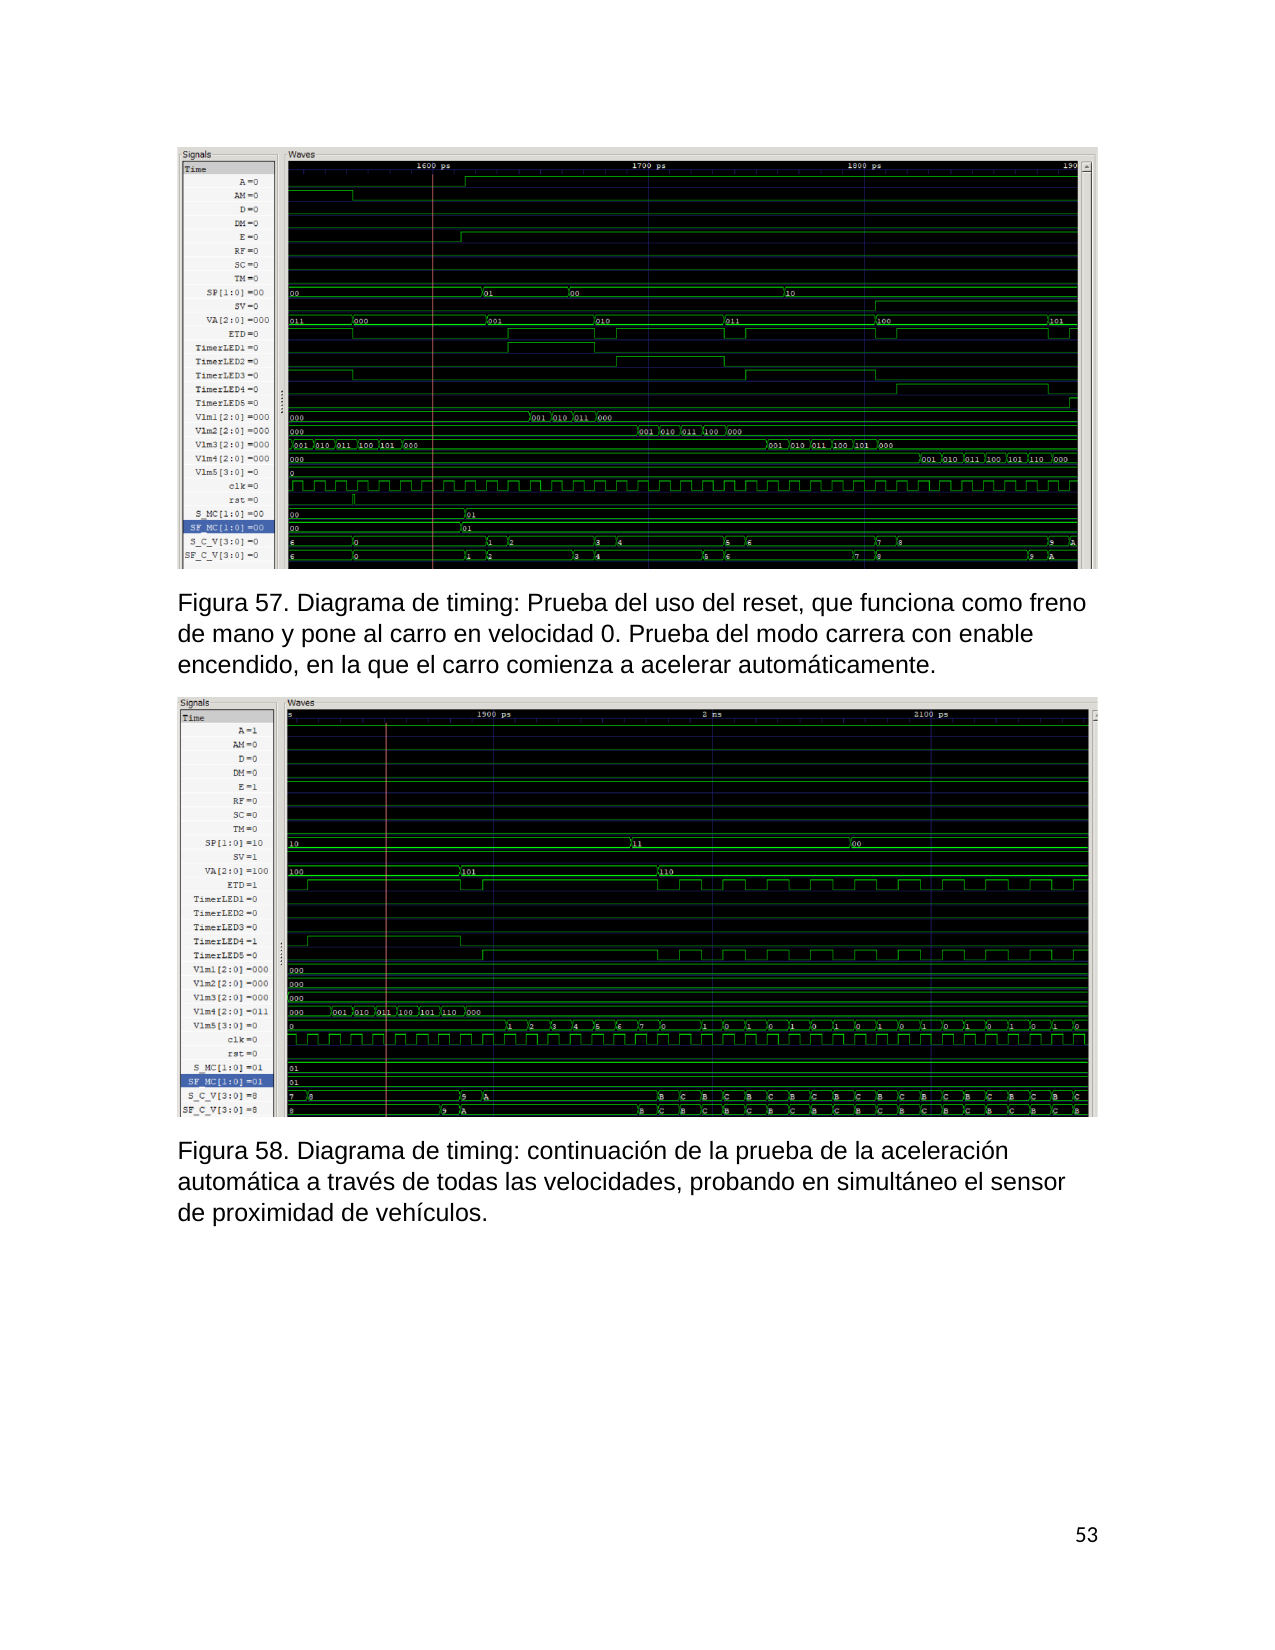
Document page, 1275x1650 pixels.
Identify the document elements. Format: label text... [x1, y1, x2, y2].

text Figura 58. Diagrama de timing: continuación de la prueba de la aceleración automática a través de todas las velocidades, probando en simultáneo el sensor de proximidad de vehículos. [177, 1136, 1098, 1226]
picture [177, 147, 1098, 569]
text Figura 57. Diagrama de timing: Prueba del uso del reset, que funciona como freno de mano y pone al carro en velocidad 0. Prueba del modo carrera con enable encendido, en la que el carro comienza a acelerar automáticamente. [177, 588, 1098, 679]
picture [177, 697, 1098, 1117]
